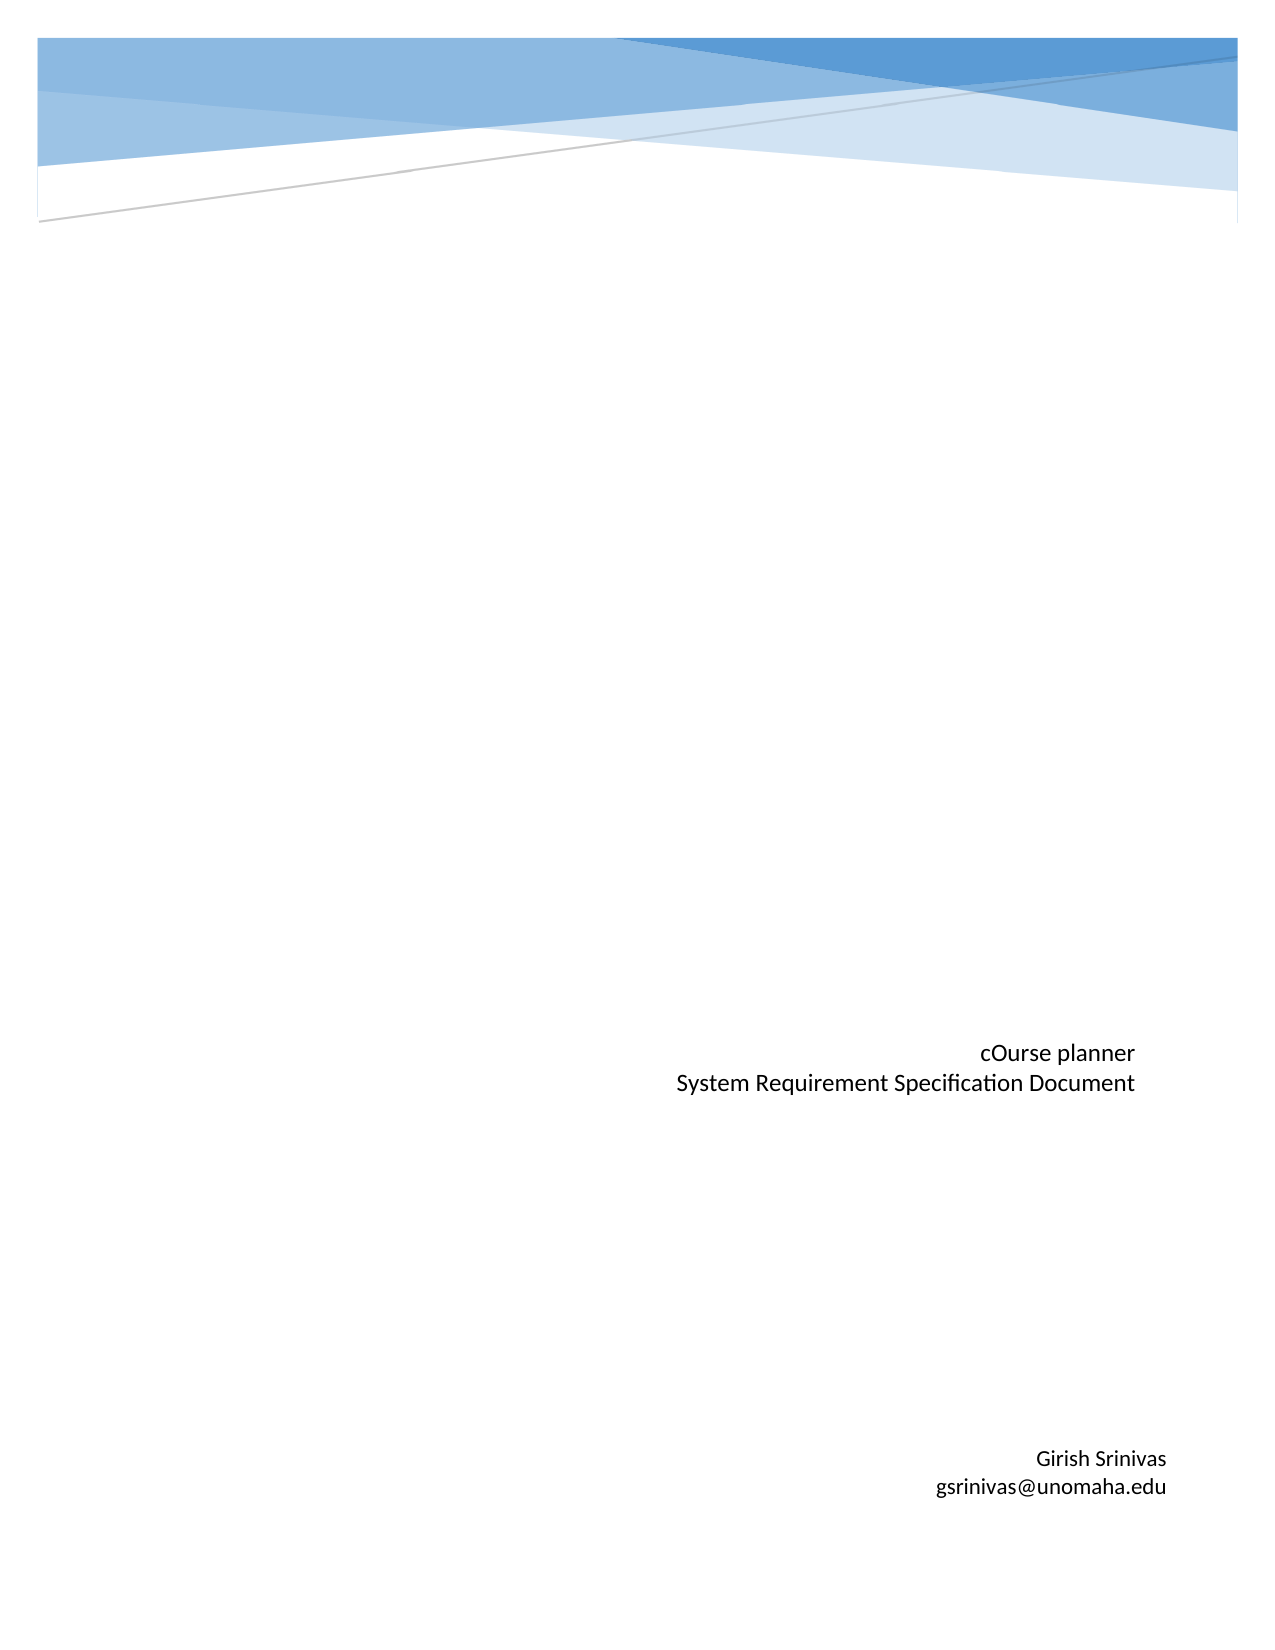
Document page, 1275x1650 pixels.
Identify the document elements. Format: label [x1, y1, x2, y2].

picture [37, 37, 1238, 238]
